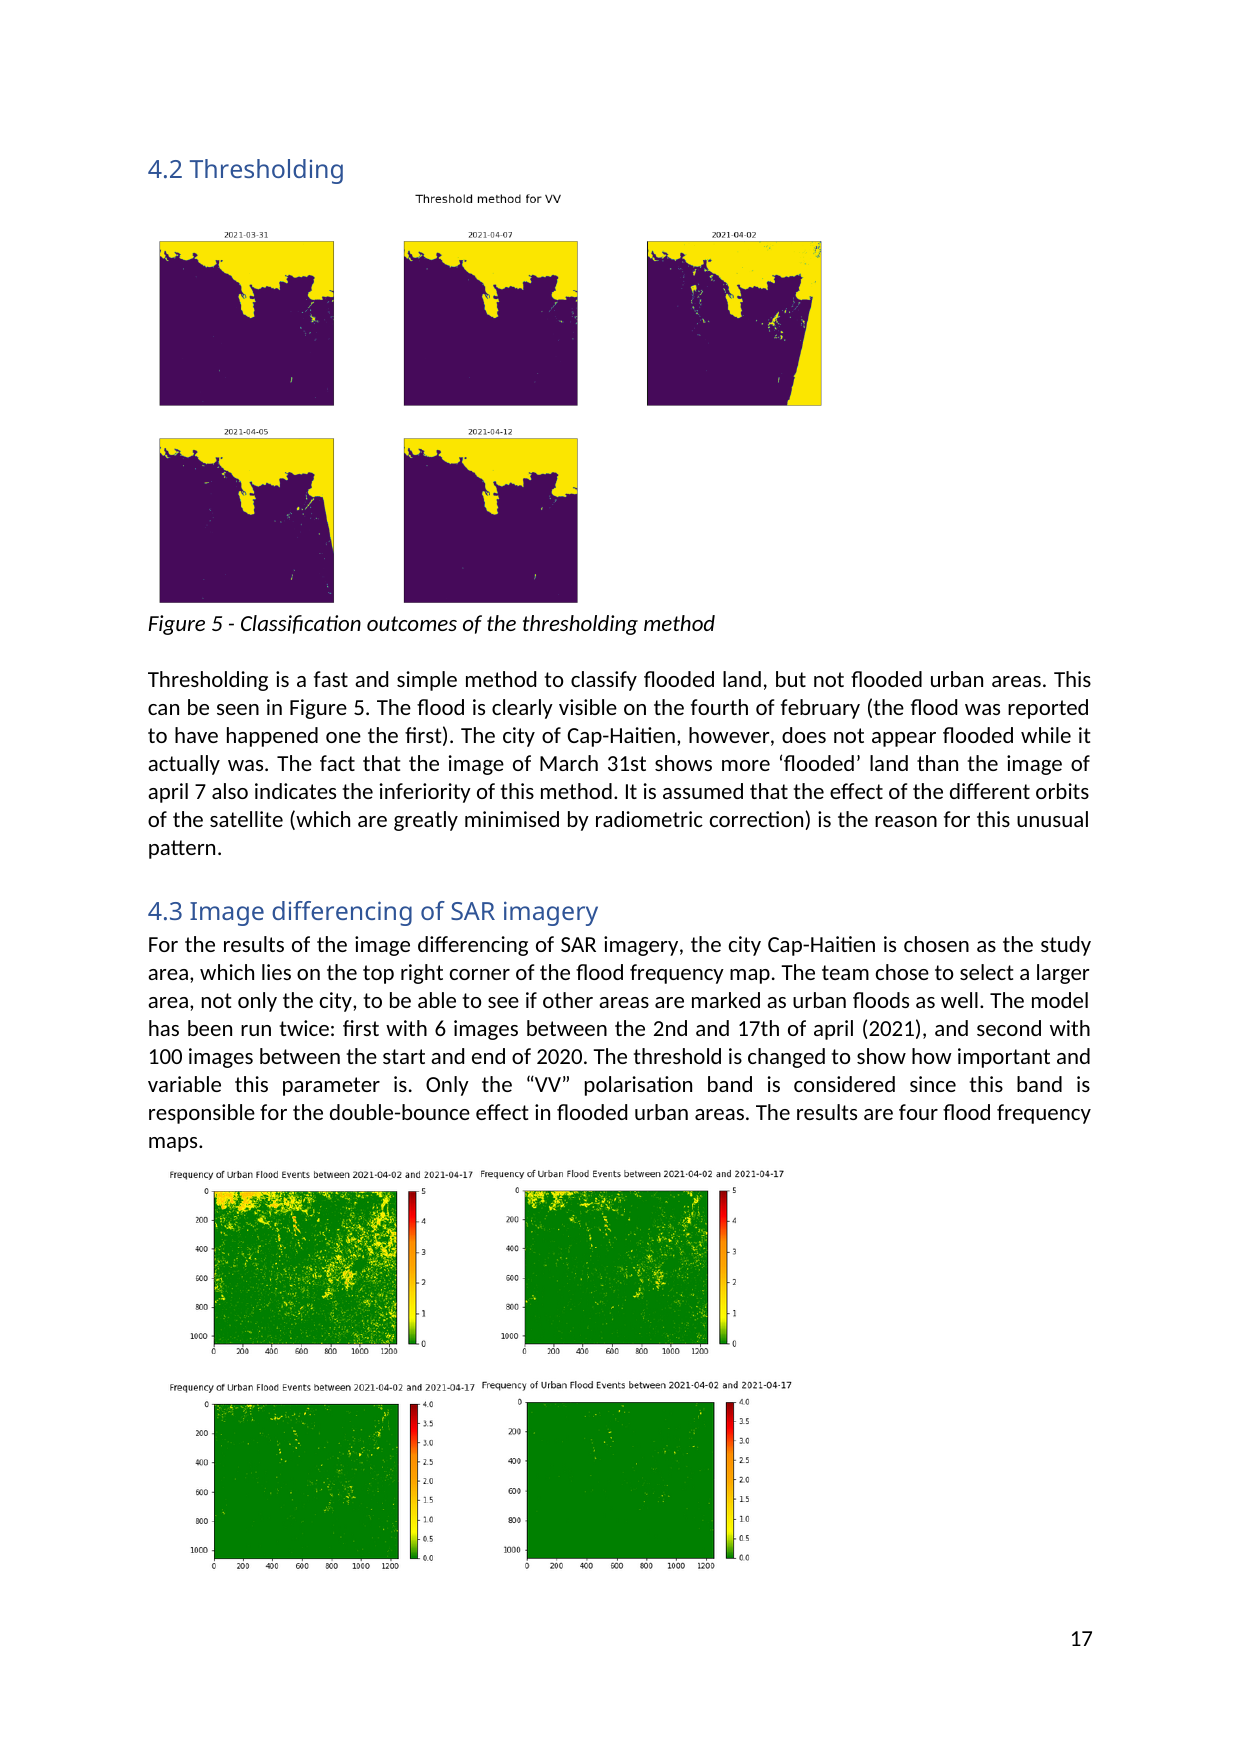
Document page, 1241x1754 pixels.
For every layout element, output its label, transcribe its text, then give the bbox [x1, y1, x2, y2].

picture [147, 1154, 798, 1584]
text Figure 5 - Classification outcomes of the thresholding method [148, 609, 1093, 637]
text Thresholding is a fast and simple method to classify flooded land, but not flooded urban areas. This can be seen in Figure 5. The flood is clearly visible on the fourth of february (the flood was reported to have happened one the first). The city of Cap-Haitien, however, does not appear flooded while it actually was. The fact that the image of March 31st shows more ‘flooded’ land than the image of april 7 also indicates the inferiority of this method. It is assumed that the effect of the different orbits of the satellite (which are greatly minimised by radiometric correction) is the reason for this unusual pattern. [148, 665, 1093, 861]
text For the results of the image differencing of SAR imagery, the city Cap-Haitien is chosen as the study area, which lies on the top right corner of the flood frequency map. The team chose to select a larger area, not only the city, to be able to see if other areas are marked as urban floods as well. The model has been run twice: first with 6 images between the 2nd and 17th of april (2021), and second with 100 images between the start and end of 2020. The threshold is changed to show how important and variable this parameter is. Only the “VV” polarisation band is considered since this band is responsible for the double-bounce effect in flooded urban areas. The results are four flood frequency maps. [148, 930, 1093, 1154]
subtitle 4.2 Thresholding [148, 152, 1093, 186]
picture [147, 188, 826, 609]
subtitle 4.3 Image differencing of SAR imagery [148, 893, 1093, 927]
